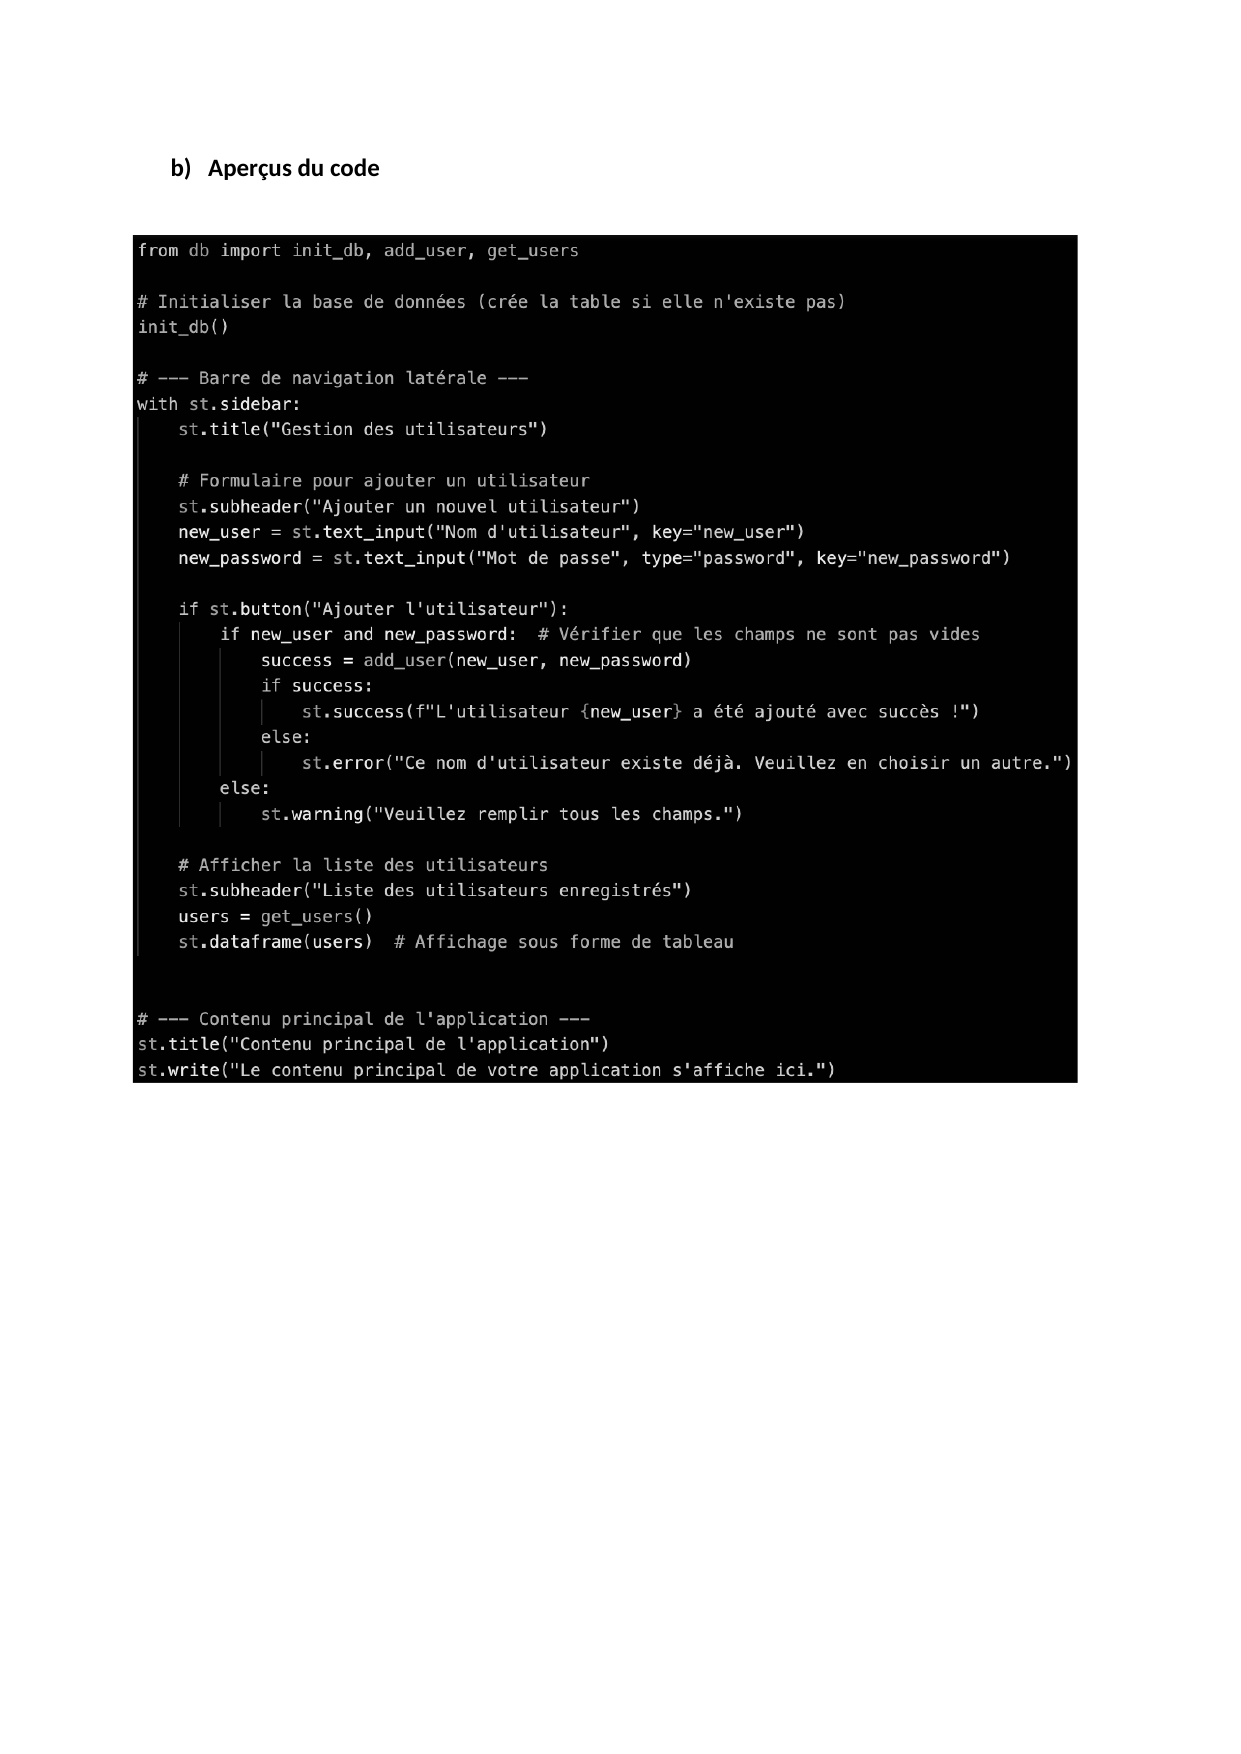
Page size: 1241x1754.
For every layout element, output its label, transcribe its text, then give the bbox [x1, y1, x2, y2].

picture [132, 235, 1078, 1083]
list Aperçus du code [170, 152, 1093, 182]
